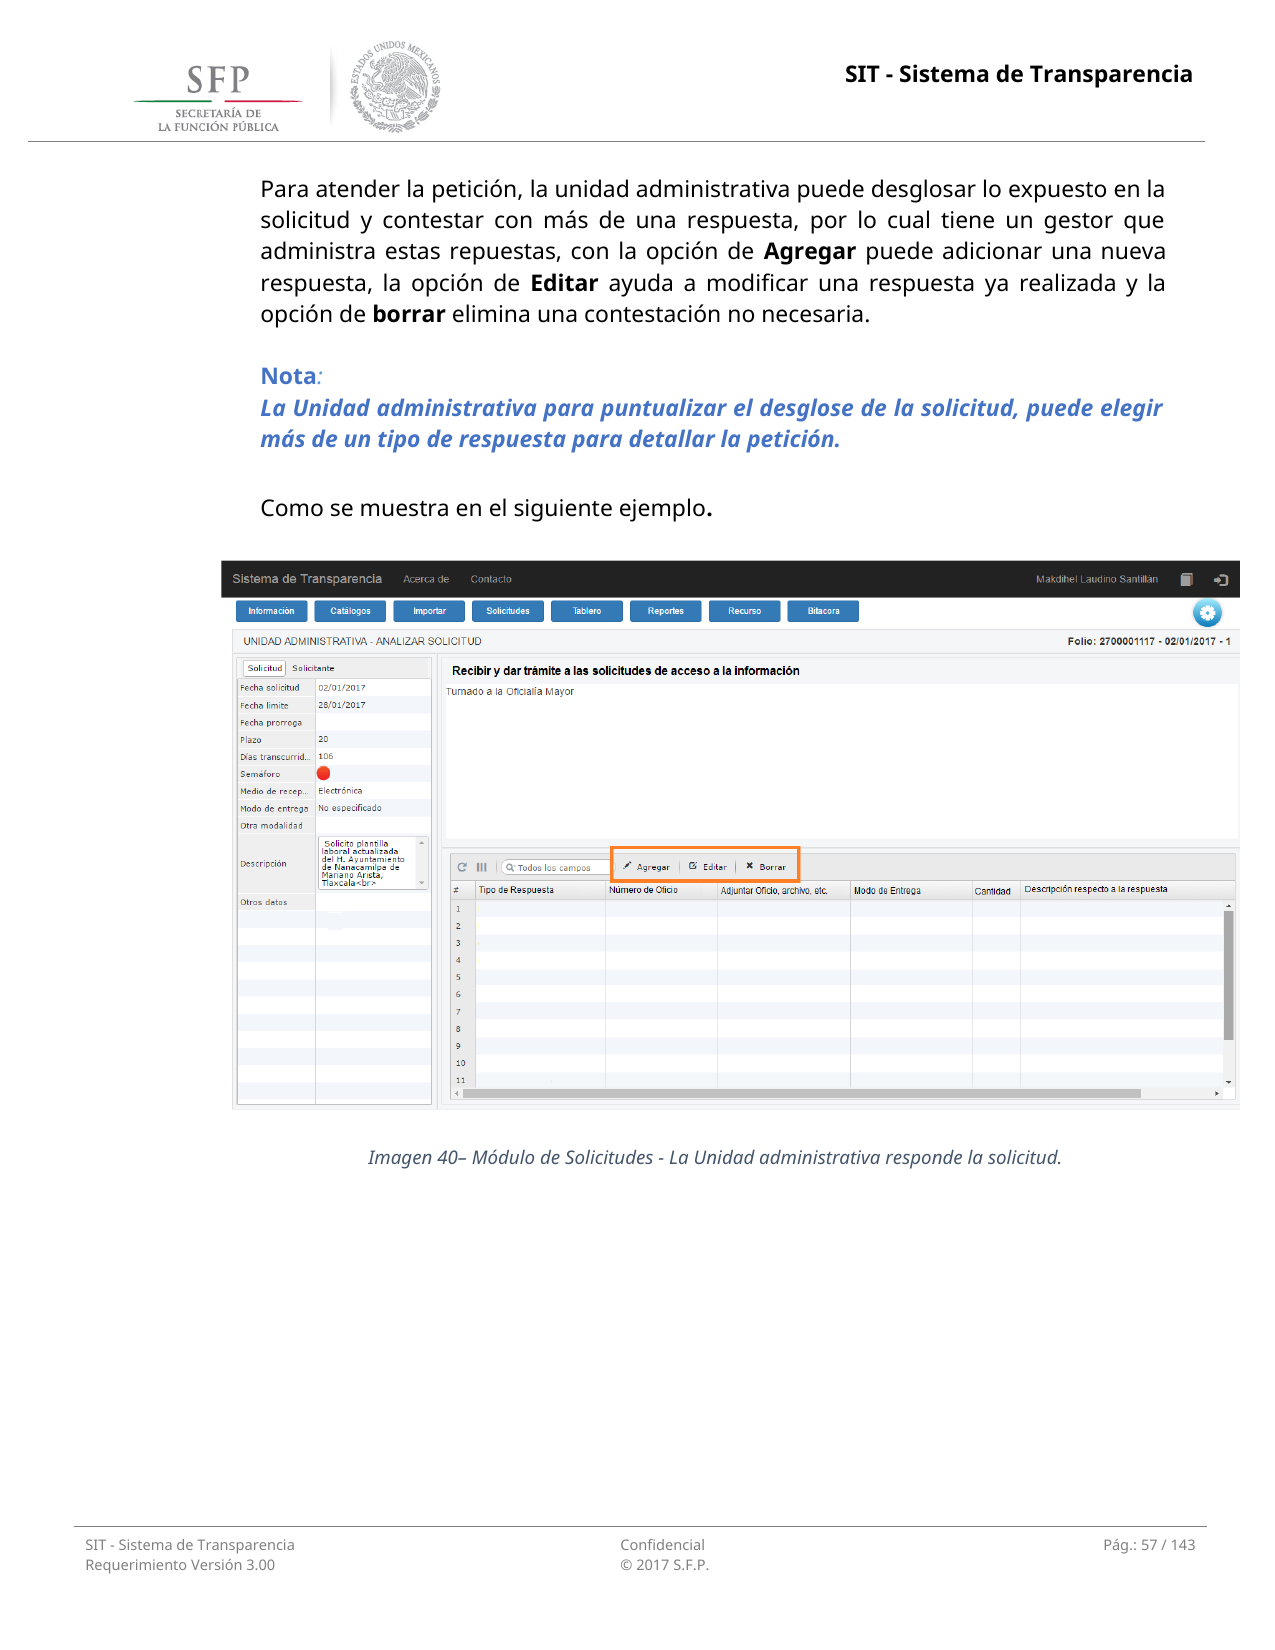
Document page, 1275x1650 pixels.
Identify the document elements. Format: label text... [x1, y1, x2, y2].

text Imagen 40– Módulo de Solicitudes - La Unidad administrativa responde la solicitud. [266, 1144, 1167, 1170]
text Nota: [260, 360, 1167, 392]
text Para atender la petición, la unidad administrativa puede desglosar lo expuesto en la solicitud y contestar con más de una respuesta, por lo cual tiene un gestor que administra estas repuestas, con la opción de Agregar puede adicionar una nueva respuesta, la opción de Editar ayuda a modificar una respuesta ya realizada y la opción de borrar elimina una contestación no necesaria. [260, 173, 1167, 329]
picture [221, 560, 1240, 1115]
list Como se muestra en el siguiente ejemplo. [260, 492, 1167, 523]
text La Unidad administrativa para puntualizar el desglose de la solicitud, puede elegir más de un tipo de respuesta para detallar la petición. [260, 392, 1167, 454]
picture [132, 37, 442, 134]
